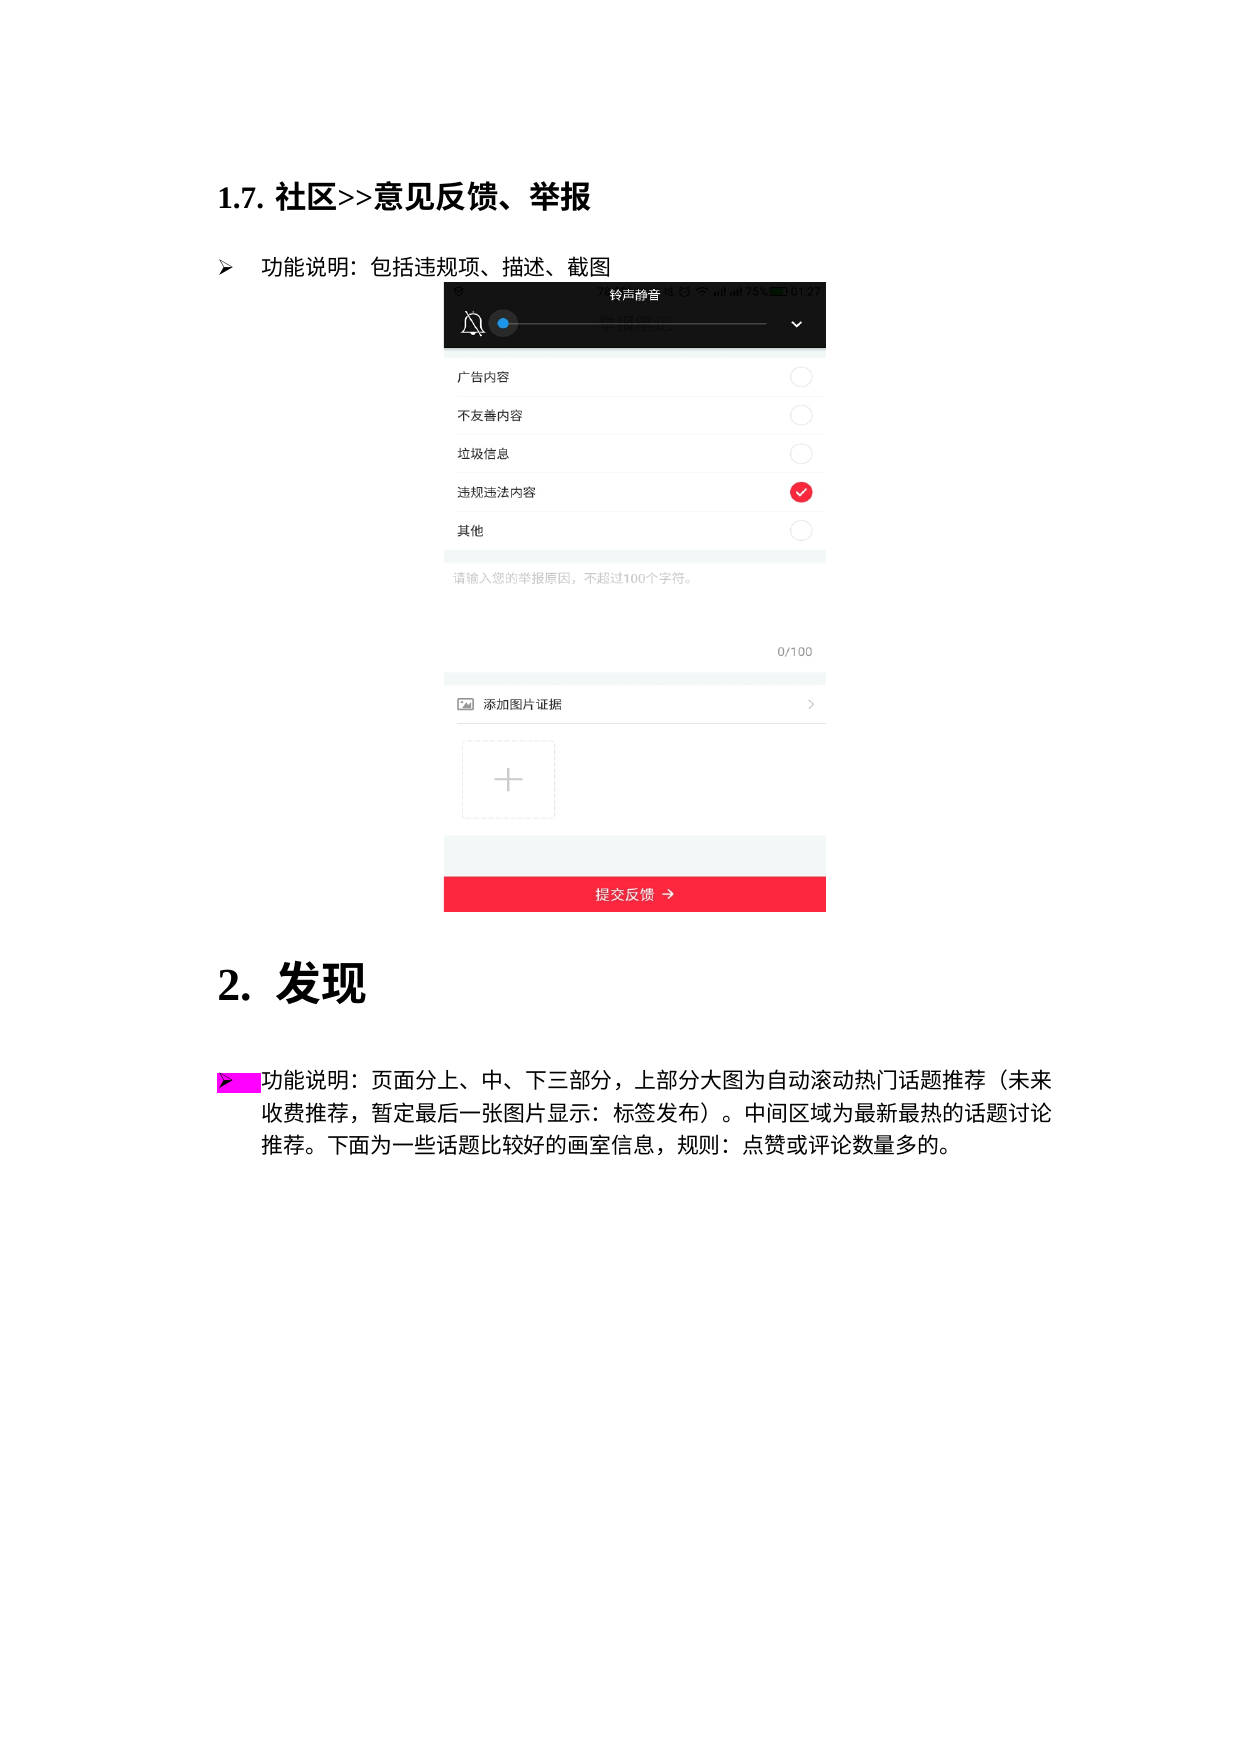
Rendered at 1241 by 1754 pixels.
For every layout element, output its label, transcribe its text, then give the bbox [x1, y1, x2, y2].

subtitle 发现 [217, 932, 1053, 1029]
list 功能说明：页面分上、中、下三部分，上部分大图为自动滚动热门话题推荐（未来收费推荐，暂定最后一张图片显示：标签发布）。中间区域为最新最热的话题讨论推荐。下面为一些话题比较好的画室信息，规则：点赞或评论数量多的。 [217, 1063, 1053, 1160]
list 功能说明：包括违规项、描述、截图 [217, 249, 1053, 282]
picture [443, 282, 826, 912]
subtitle 社区>>意见反馈、举报 [217, 162, 1053, 227]
